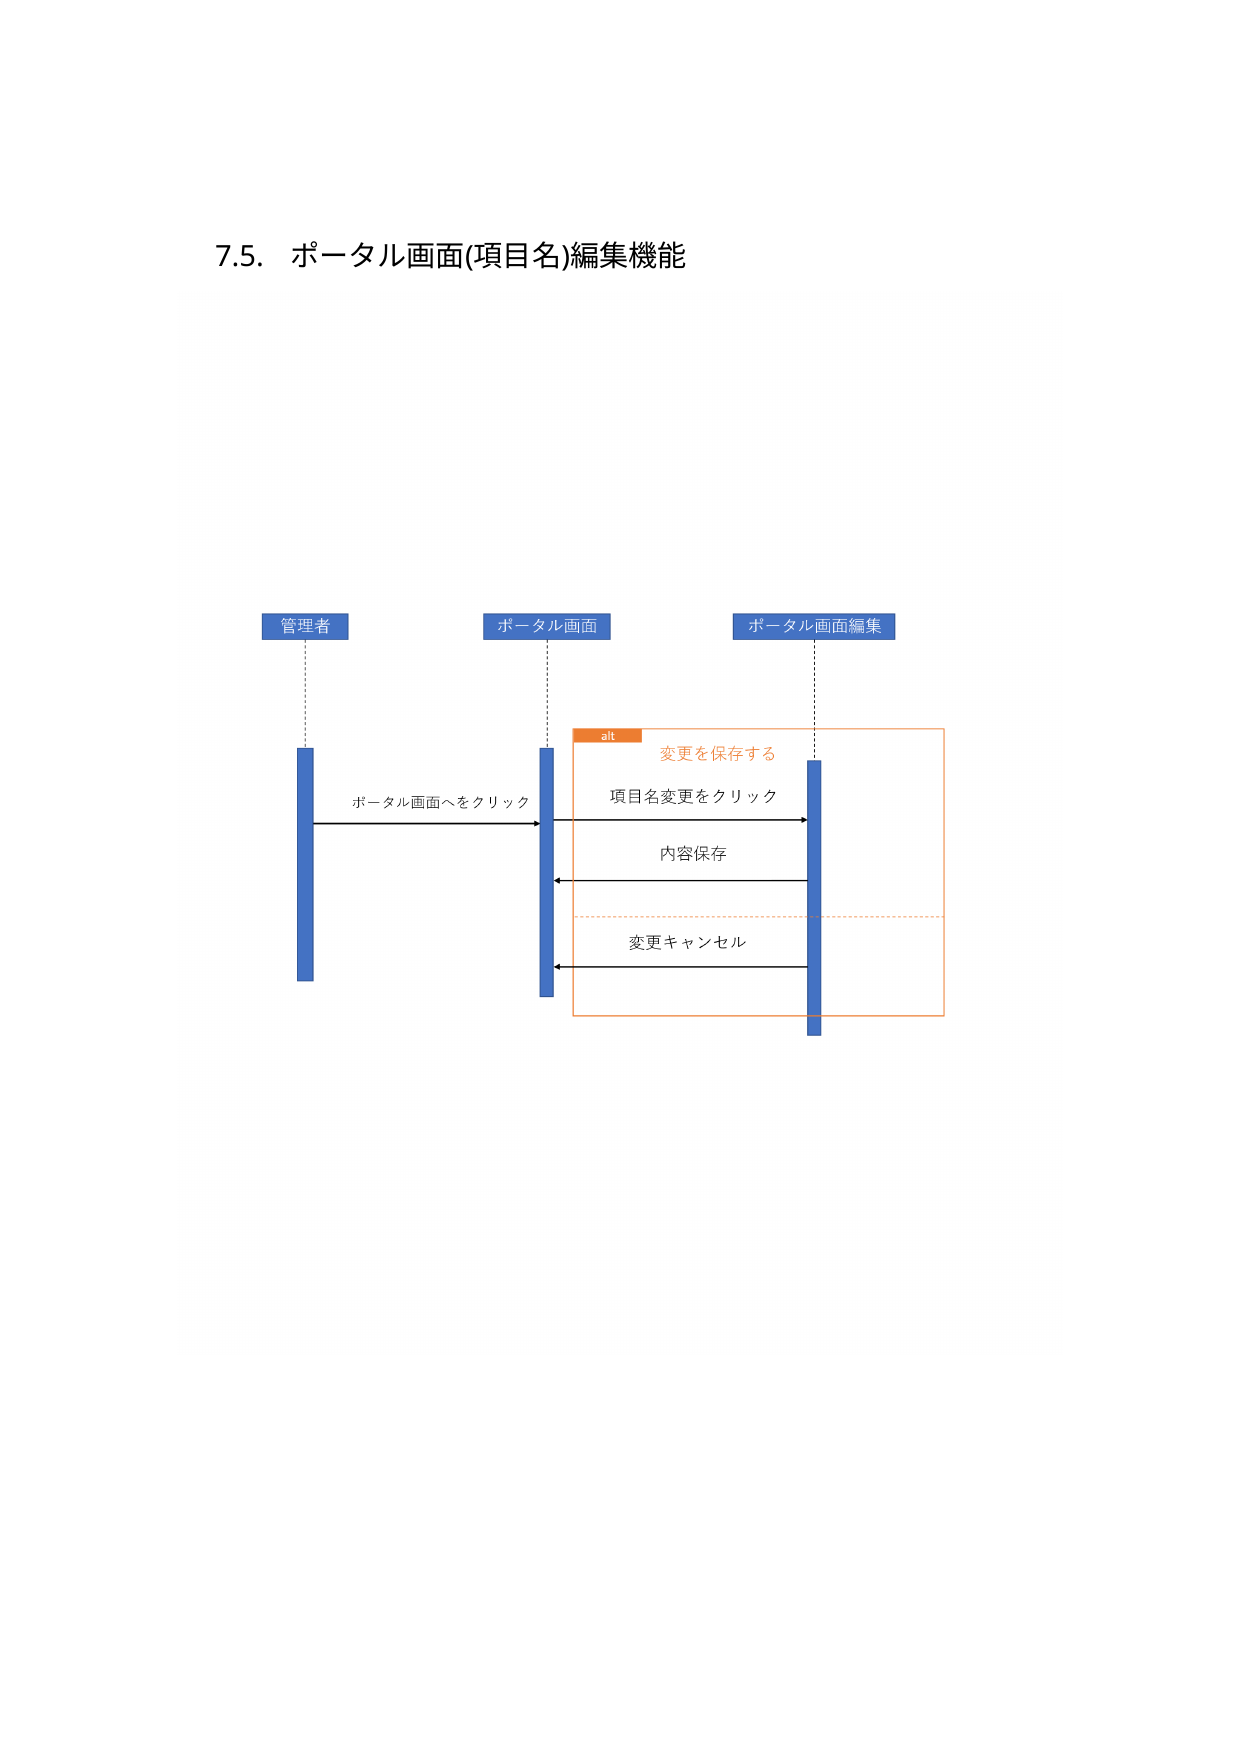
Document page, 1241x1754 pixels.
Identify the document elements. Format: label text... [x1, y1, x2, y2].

picture [177, 291, 1063, 1355]
list ポータル画面(項目名)編集機能 [215, 217, 1063, 291]
